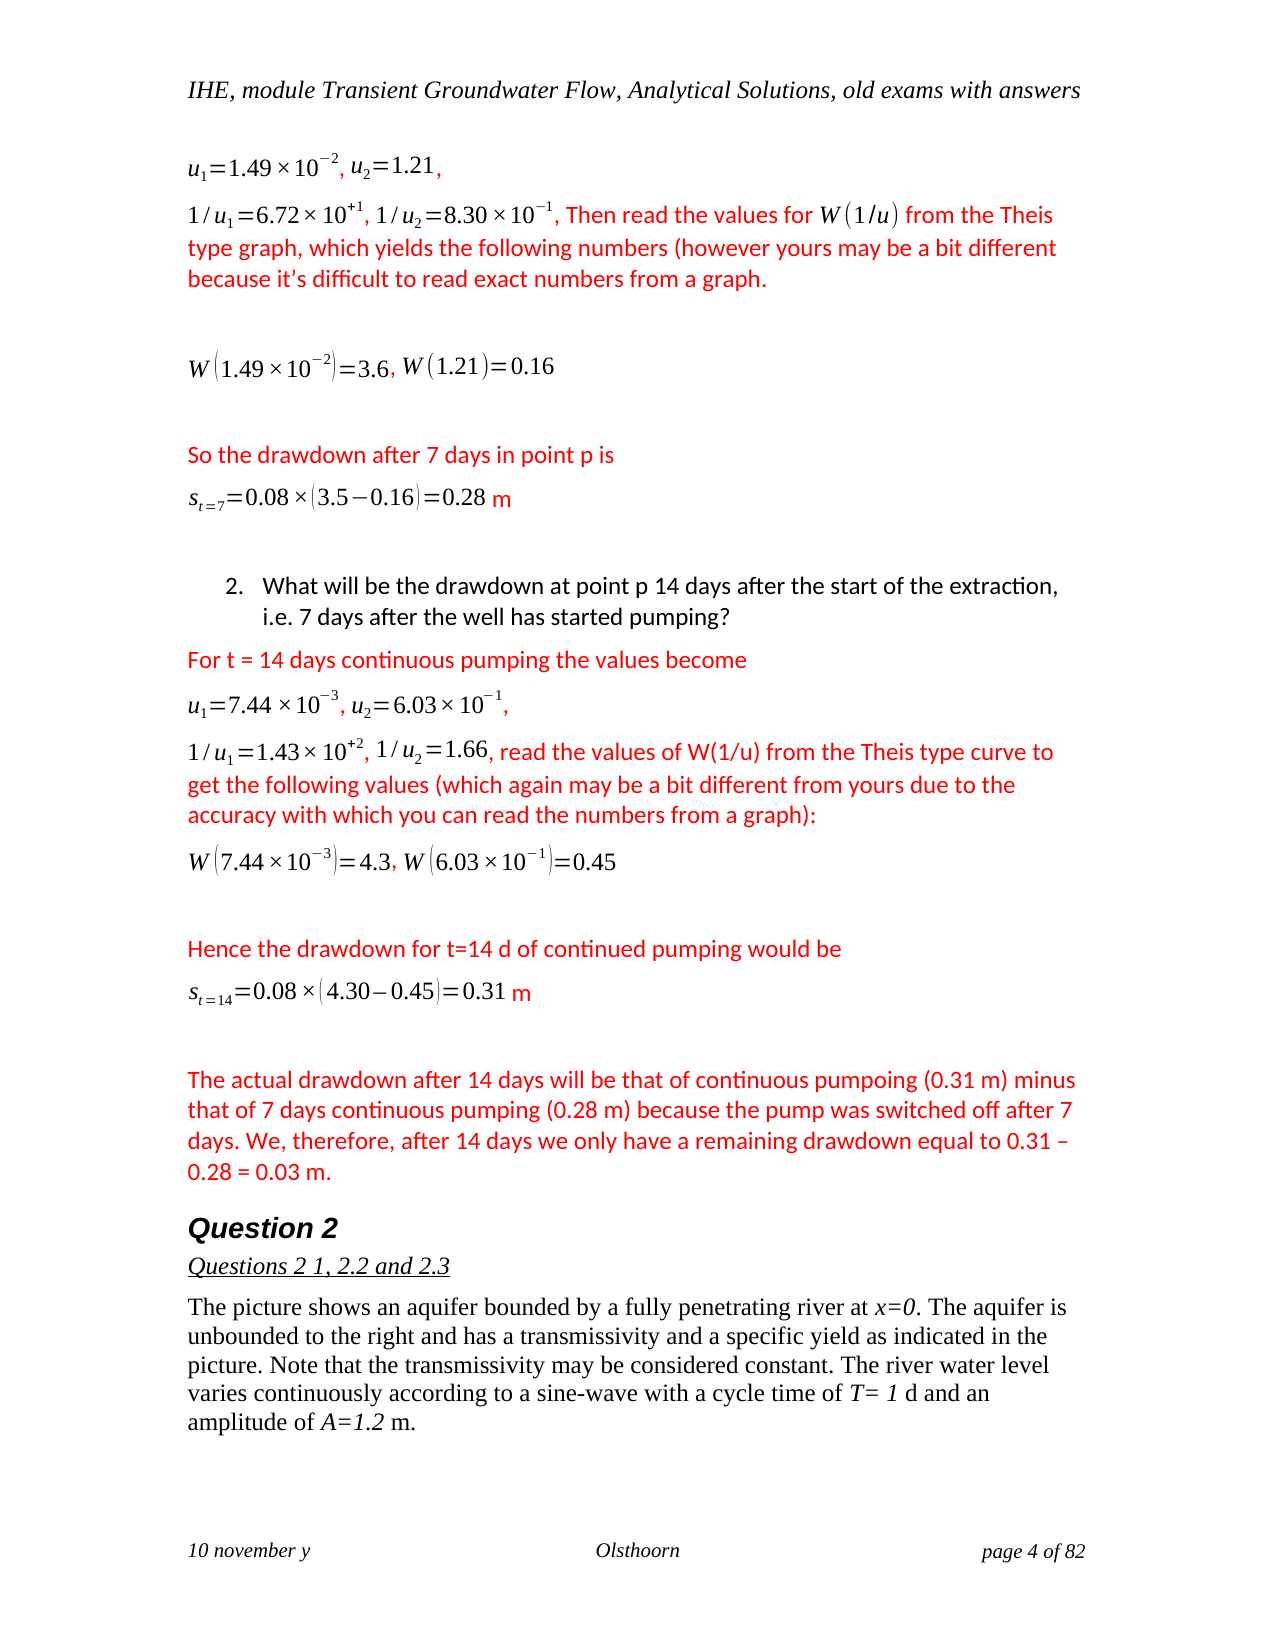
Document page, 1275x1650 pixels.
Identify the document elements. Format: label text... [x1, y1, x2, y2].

text , [187, 843, 1087, 877]
text The picture shows an aquifer bounded by a fully penetrating river at x=0. The aquifer is unbounded to the right and has a transmissivity and a specific yield as indicated in the picture. Note that the transmissivity may be considered constant. The river water level varies continuously according to a sine-wave with a cycle time of T= 1 d and an amplitude of A=1.2 m. [187, 1292, 1087, 1436]
text Hence the drawdown for t=14 d of continued pumping would be [187, 933, 1087, 963]
text , , [187, 687, 1087, 722]
subtitle Question 2 [187, 1211, 1087, 1245]
text So the drawdown after 7 days in point p is [187, 439, 1087, 469]
text For t = 14 days continuous pumping the values become [187, 644, 1087, 674]
text , , read the values of W(1/u) from the Theis type curve to get the following values (which again may be a bit different from yours due to the accuracy with which you can read the numbers from a graph): [187, 734, 1087, 830]
text The actual drawdown after 14 days will be that of continuous pumpoing (0.31 m) minus that of 7 days continuous pumping (0.28 m) because the pump was switched off after 7 days. We, therefore, after 14 days we only have a remaining drawdown equal to 0.31 – 0.28 = 0.03 m. [187, 1064, 1087, 1186]
list What will be the drawdown at point p 14 days after the start of the extraction, i.e. 7 days after the well has started pumping? [225, 570, 1087, 631]
text Questions 2 1, 2.2 and 2.3 [187, 1251, 1087, 1280]
text , , [187, 150, 1087, 185]
text , , Then read the values for from the Theis type graph, which yields the following numbers (however yours may be a bit different because it’s difficult to read exact numbers from a graph. [187, 197, 1087, 293]
text m [187, 976, 1087, 1009]
text m [187, 482, 1087, 515]
text , [187, 349, 1087, 383]
